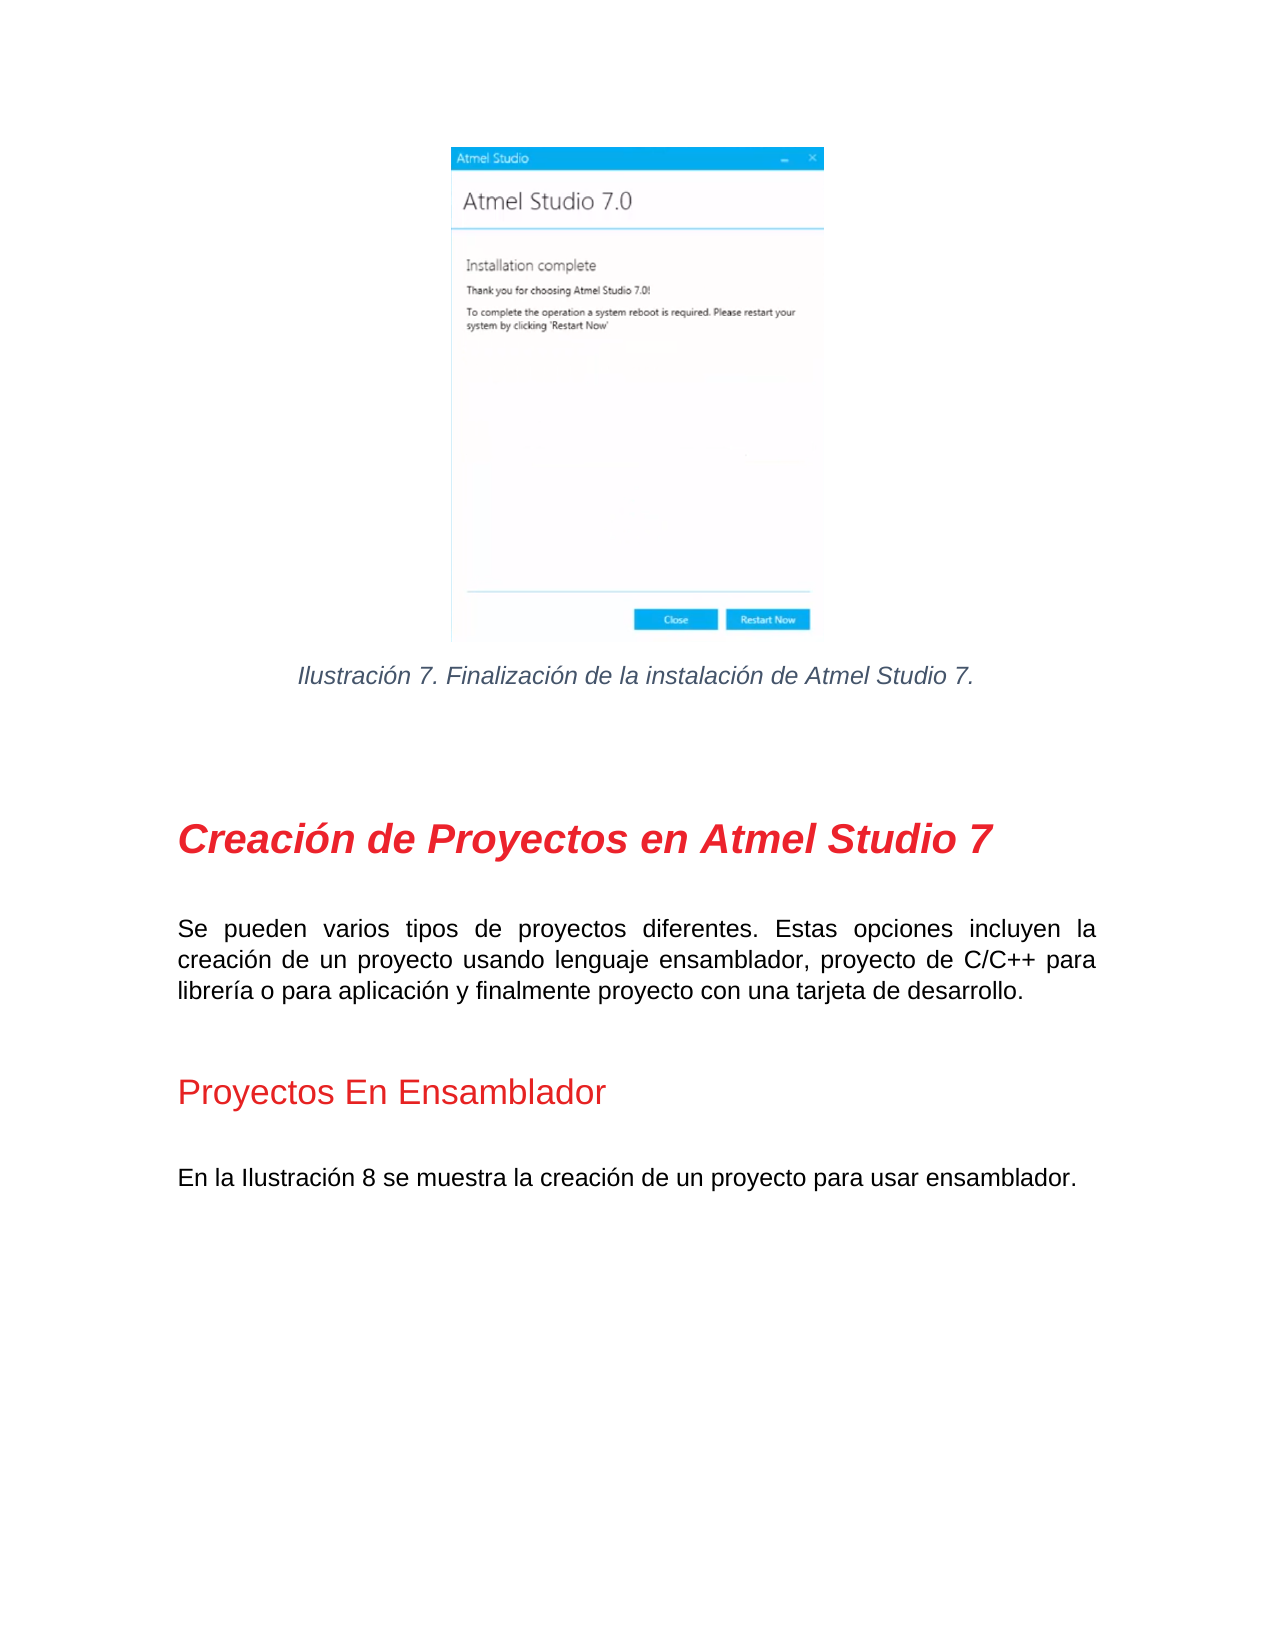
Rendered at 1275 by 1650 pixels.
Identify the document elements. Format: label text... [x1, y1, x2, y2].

picture [494, 153, 527, 163]
picture [451, 170, 824, 642]
text Se pueden varios tipos de proyectos diferentes. Estas opciones incluyen la creación de un proyecto usando lenguaje ensamblador, proyecto de C/C++ para librería o para aplicación y finalmente proyecto con una tarjeta de desarrollo. [177, 914, 1098, 1004]
subtitle Creación de Proyectos en Atmel Studio 7 [177, 814, 1098, 862]
subtitle Proyectos En Ensamblador [177, 1071, 1098, 1112]
text Ilustración 7. Finalización de la instalación de Atmel Studio 7. [177, 661, 1098, 690]
picture [457, 154, 490, 163]
text En la Ilustración 8 se muestra la creación de un proyecto para usar ensamblador. [177, 1163, 1098, 1192]
